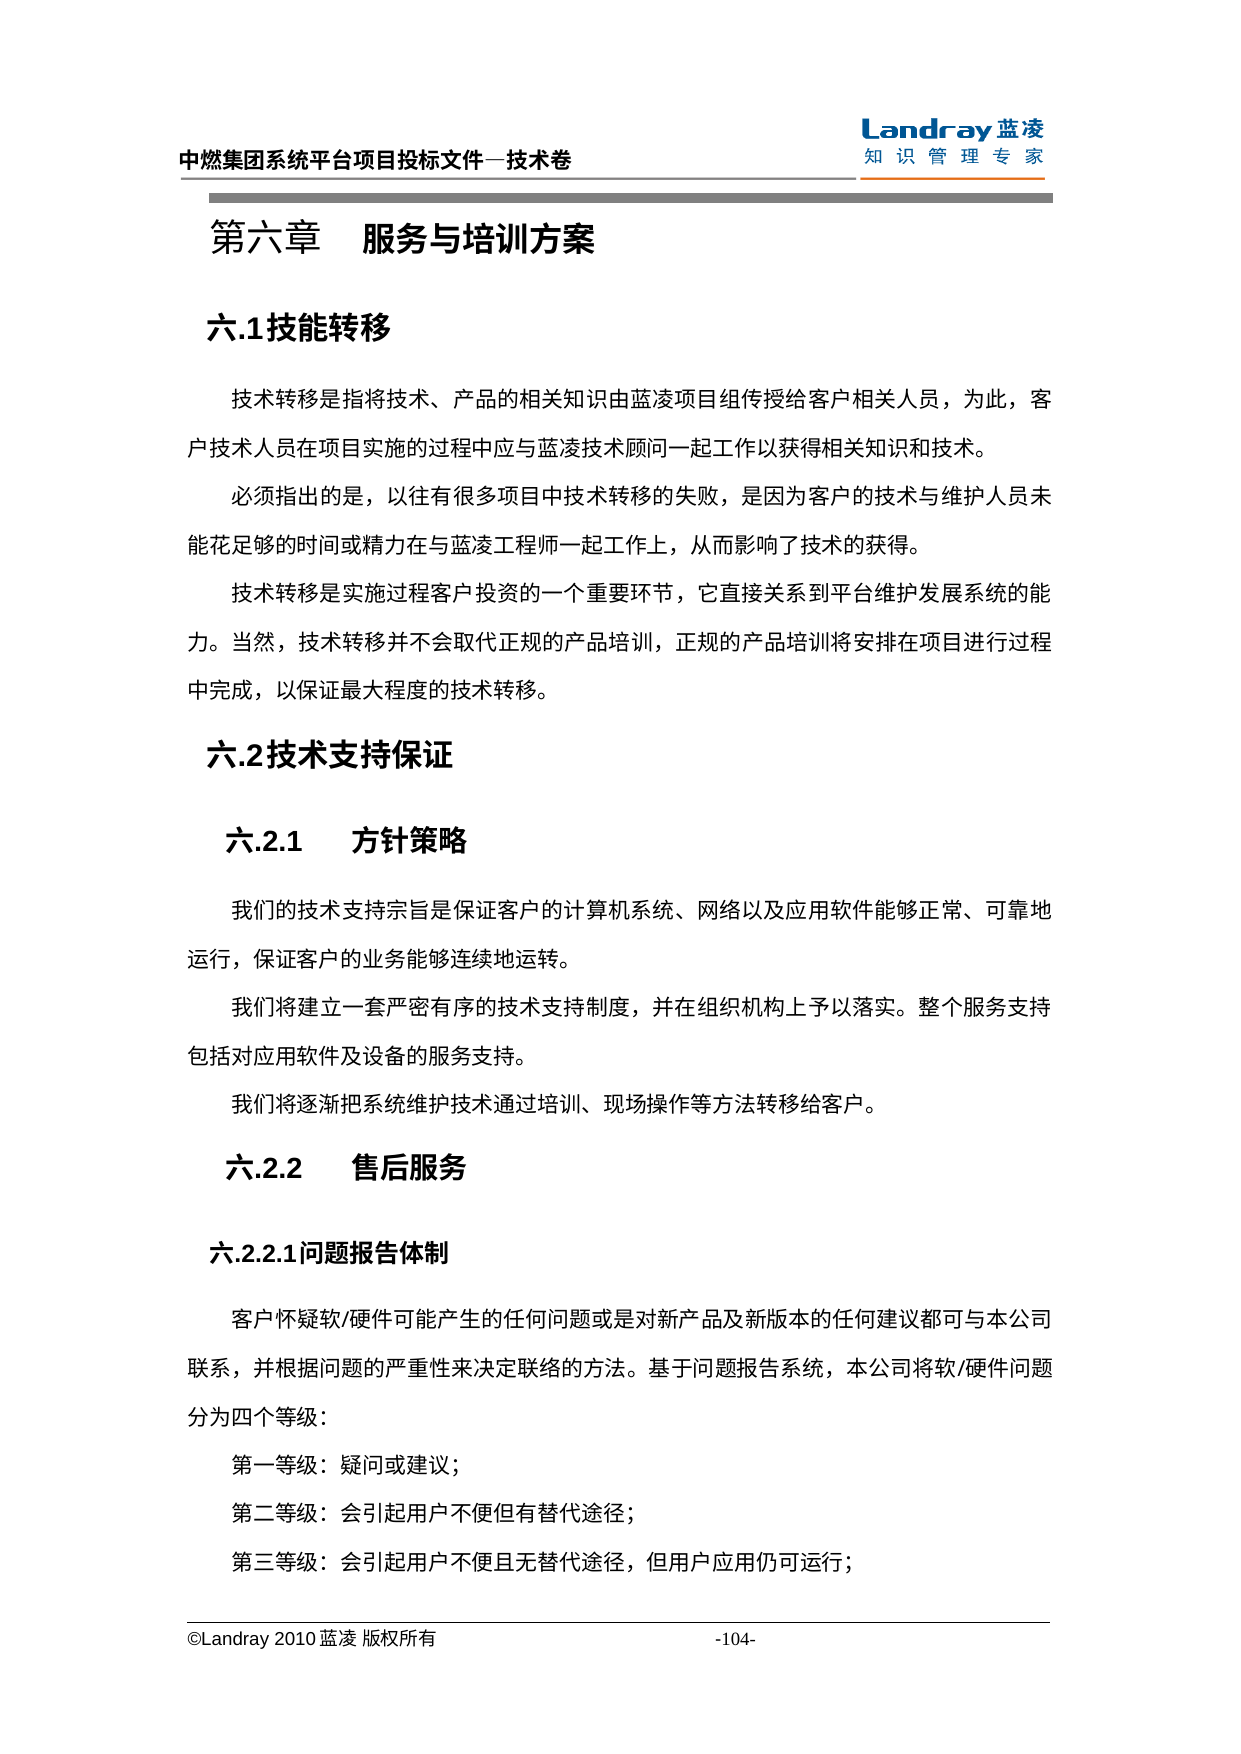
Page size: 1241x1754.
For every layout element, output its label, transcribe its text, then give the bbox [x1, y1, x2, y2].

subtitle 问题报告体制 [209, 1220, 1053, 1285]
subtitle 售后服务 [225, 1135, 1053, 1200]
subtitle 方针策略 [225, 808, 1053, 873]
subtitle 技术支持保证 [206, 721, 1053, 786]
text 第一等级：疑问或建议； [187, 1448, 1053, 1480]
subtitle 服务与培训方案 [209, 203, 1053, 270]
text 第二等级：会引起用户不便但有替代途径； [187, 1496, 1053, 1528]
text 技术转移是实施过程客户投资的一个重要环节，它直接关系到平台维护发展系统的能力。当然，技术转移并不会取代正规的产品培训，正规的产品培训将安排在项目进行过程中完成，以保证最大程度的技术转移。 [187, 576, 1053, 706]
picture [180, 118, 1045, 180]
text 我们将建立一套严密有序的技术支持制度，并在组织机构上予以落实。整个服务支持包括对应用软件及设备的服务支持。 [187, 989, 1053, 1071]
text 技术转移是指将技术、产品的相关知识由蓝凌项目组传授给客户相关人员，为此，客户技术人员在项目实施的过程中应与蓝凌技术顾问一起工作以获得相关知识和技术。 [187, 381, 1053, 463]
text 第三等级：会引起用户不便且无替代途径，但用户应用仍可运行； [187, 1544, 1053, 1577]
text 必须指出的是，以往有很多项目中技术转移的失败，是因为客户的技术与维护人员未能花足够的时间或精力在与蓝凌工程师一起工作上，从而影响了技术的获得。 [187, 478, 1053, 560]
text 客户怀疑软/硬件可能产生的任何问题或是对新产品及新版本的任何建议都可与本公司联系，并根据问题的严重性来决定联络的方法。基于问题报告系统，本公司将软/硬件问题分为四个等级： [187, 1302, 1053, 1432]
subtitle 技能转移 [206, 295, 1053, 360]
text 我们将逐渐把系统维护技术通过培训、现场操作等方法转移给客户。 [187, 1087, 1053, 1119]
text 我们的技术支持宗旨是保证客户的计算机系统、网络以及应用软件能够正常、可靠地运行，保证客户的业务能够连续地运转。 [187, 892, 1053, 974]
